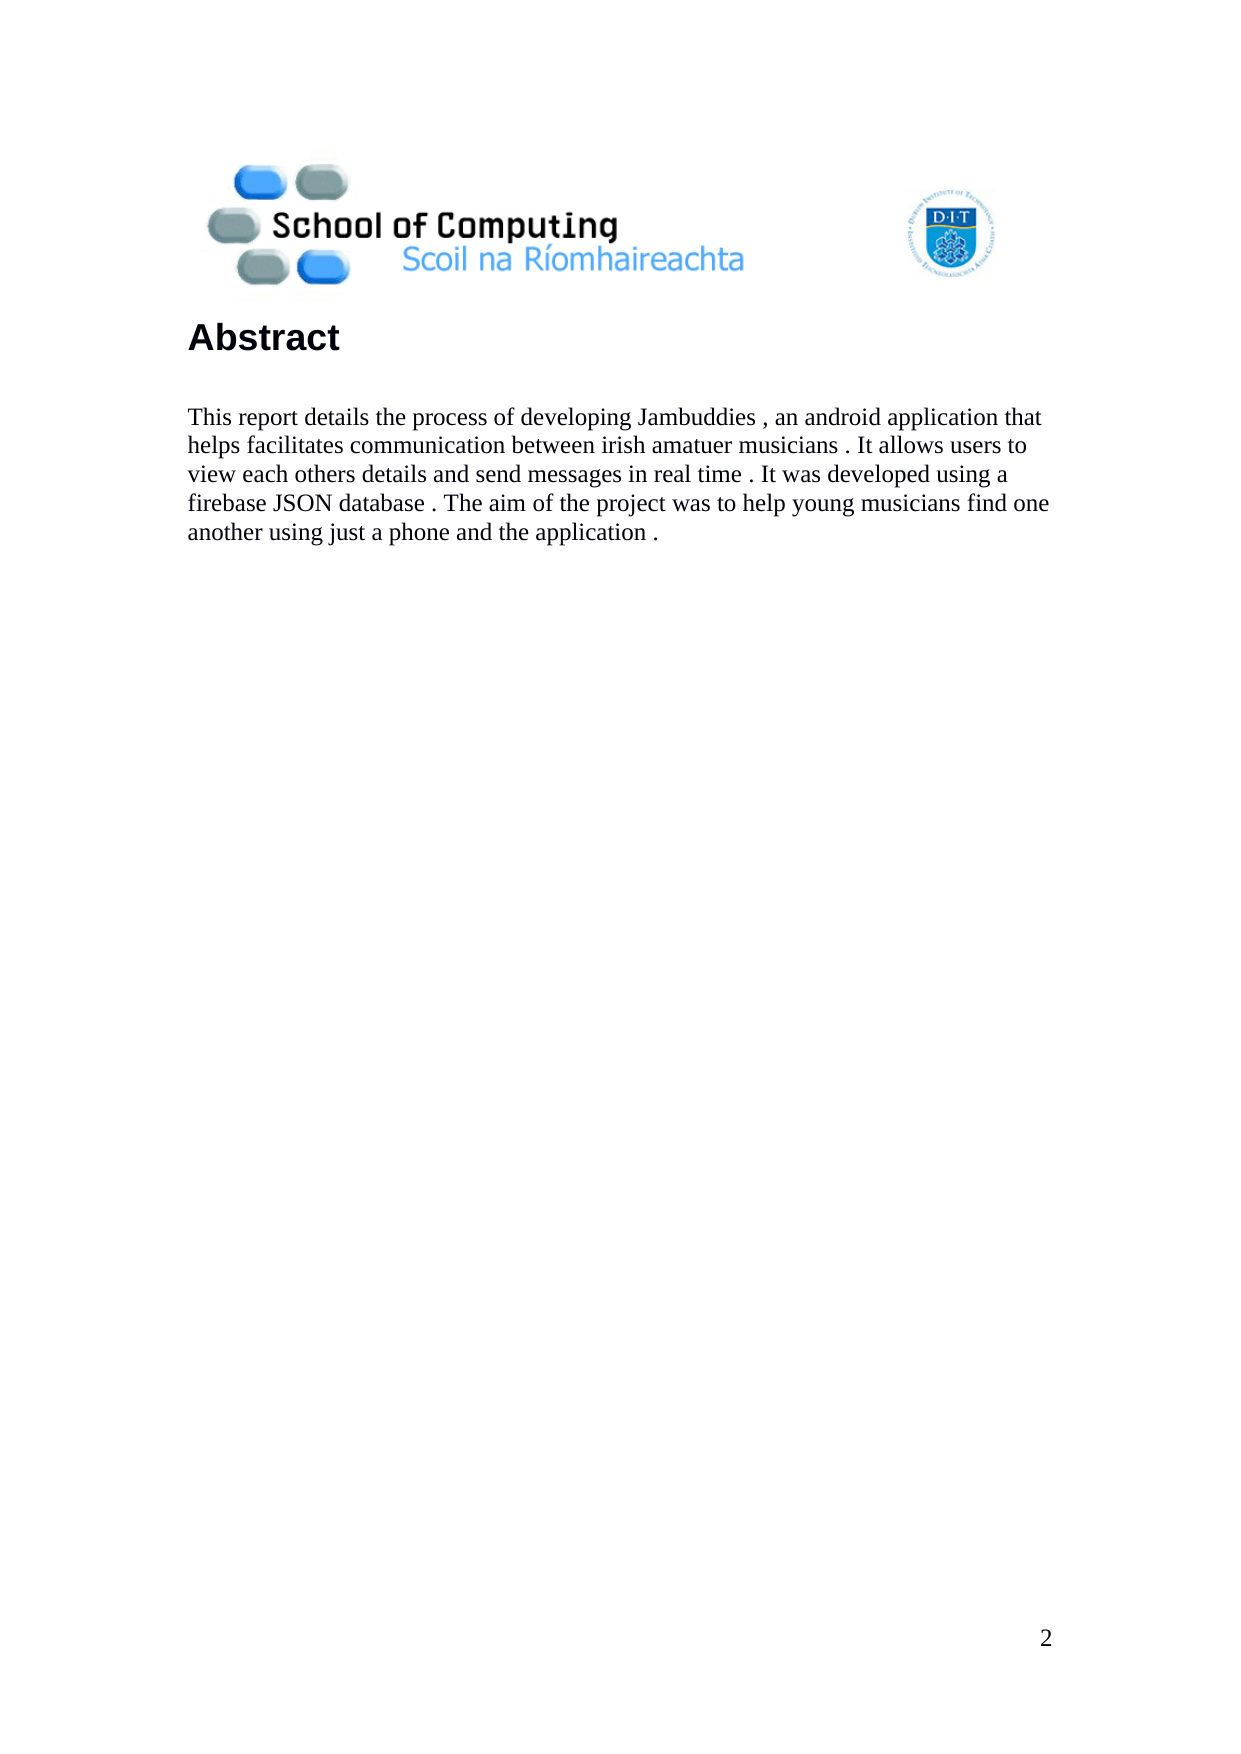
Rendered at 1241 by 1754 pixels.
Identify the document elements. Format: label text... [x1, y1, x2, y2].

picture [187, 150, 1053, 316]
subtitle Abstract [187, 316, 1053, 359]
text This report details the process of developing Jambuddies , an android application that helps facilitates communication between irish amatuer musicians . It allows users to view each others details and send messages in real time . It was developed using a firebase JSON database . The aim of the project was to help young musicians find one another using just a phone and the application . [187, 402, 1053, 546]
